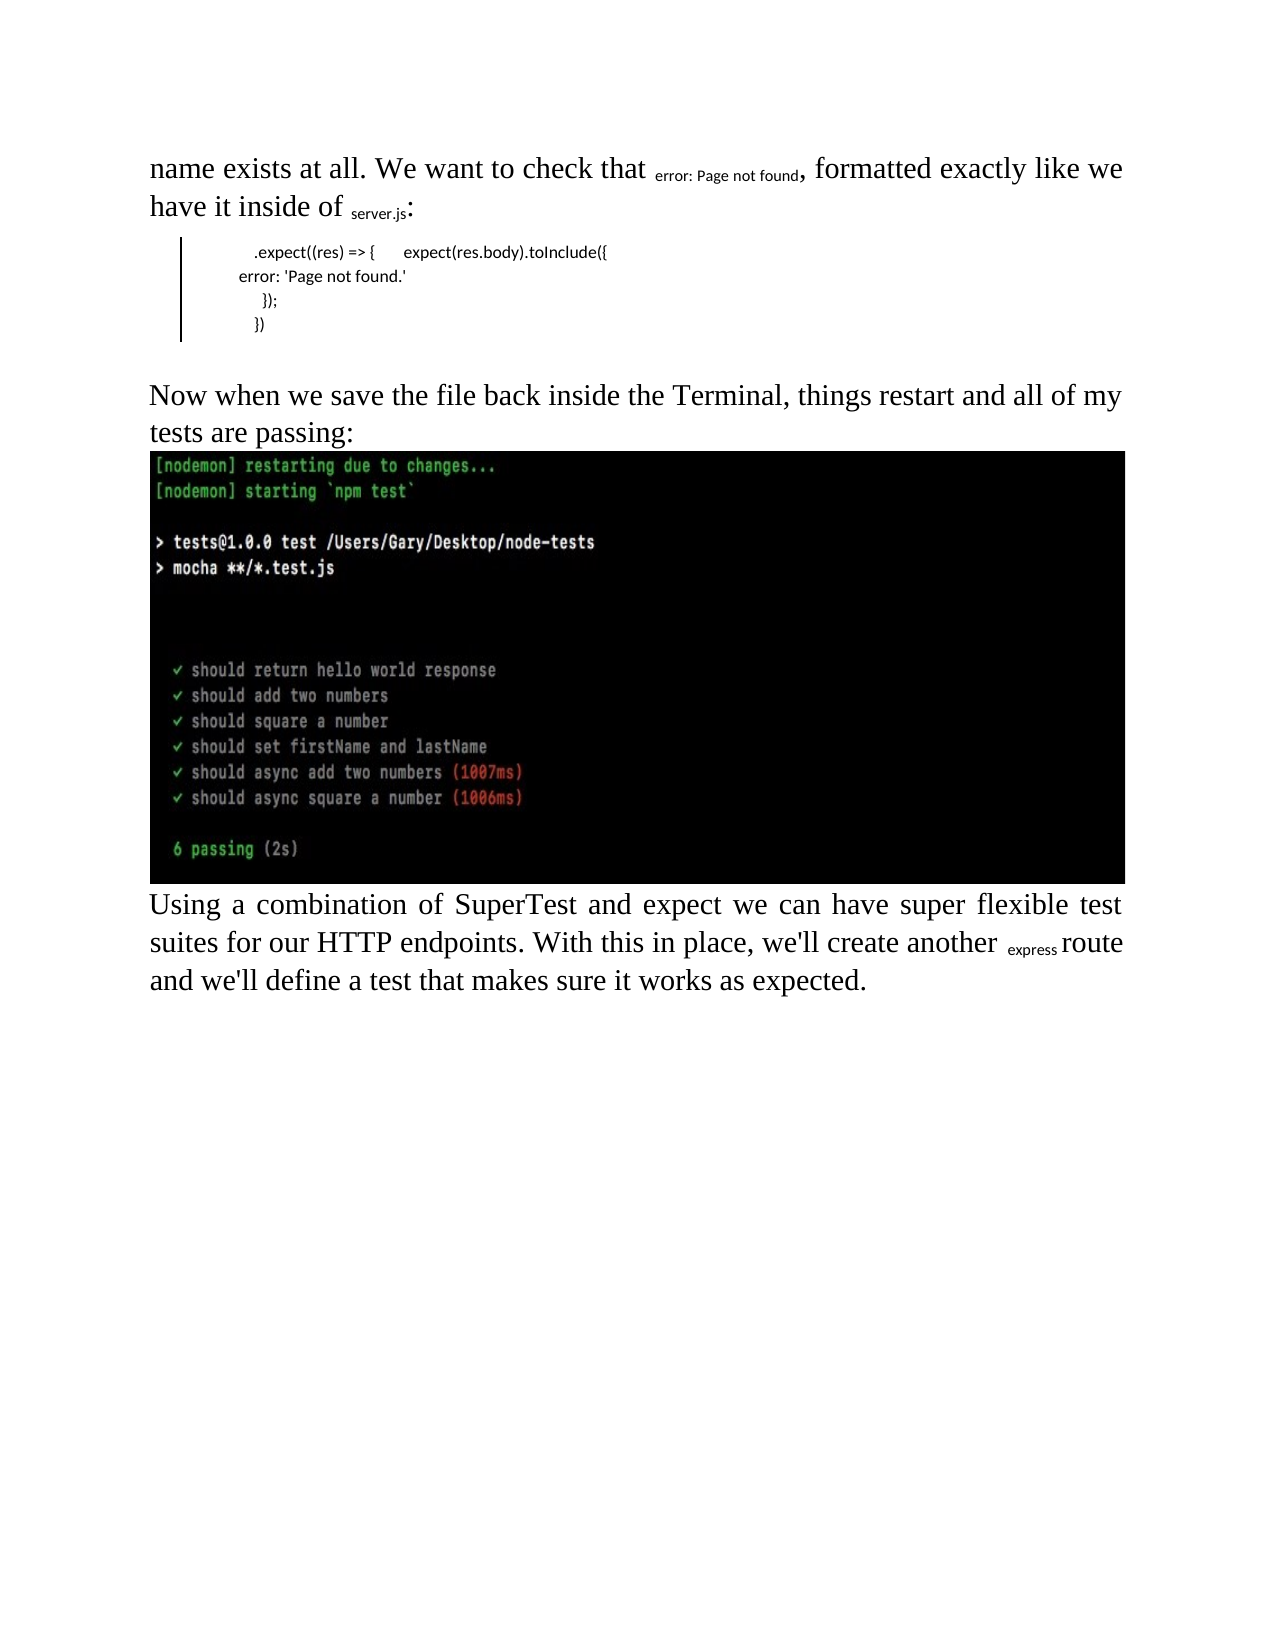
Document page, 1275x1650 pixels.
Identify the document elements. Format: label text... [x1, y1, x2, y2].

text Now when we save the file back inside the Terminal, things restart and all of my tests are passing: [148, 377, 1123, 449]
text }); [187, 289, 695, 311]
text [150, 150, 1125, 223]
text }) [187, 313, 695, 334]
picture [150, 451, 1125, 884]
text .expect((res) => { expect(res.body).toInclude({ error: 'Page not found.' [187, 241, 620, 286]
text Using a combination of SuperTest and expect we can have super flexible test suites for our HTTP endpoints. With this in place, we'll create another express route and we'll define a test that makes sure it works as expected. [148, 886, 1123, 996]
